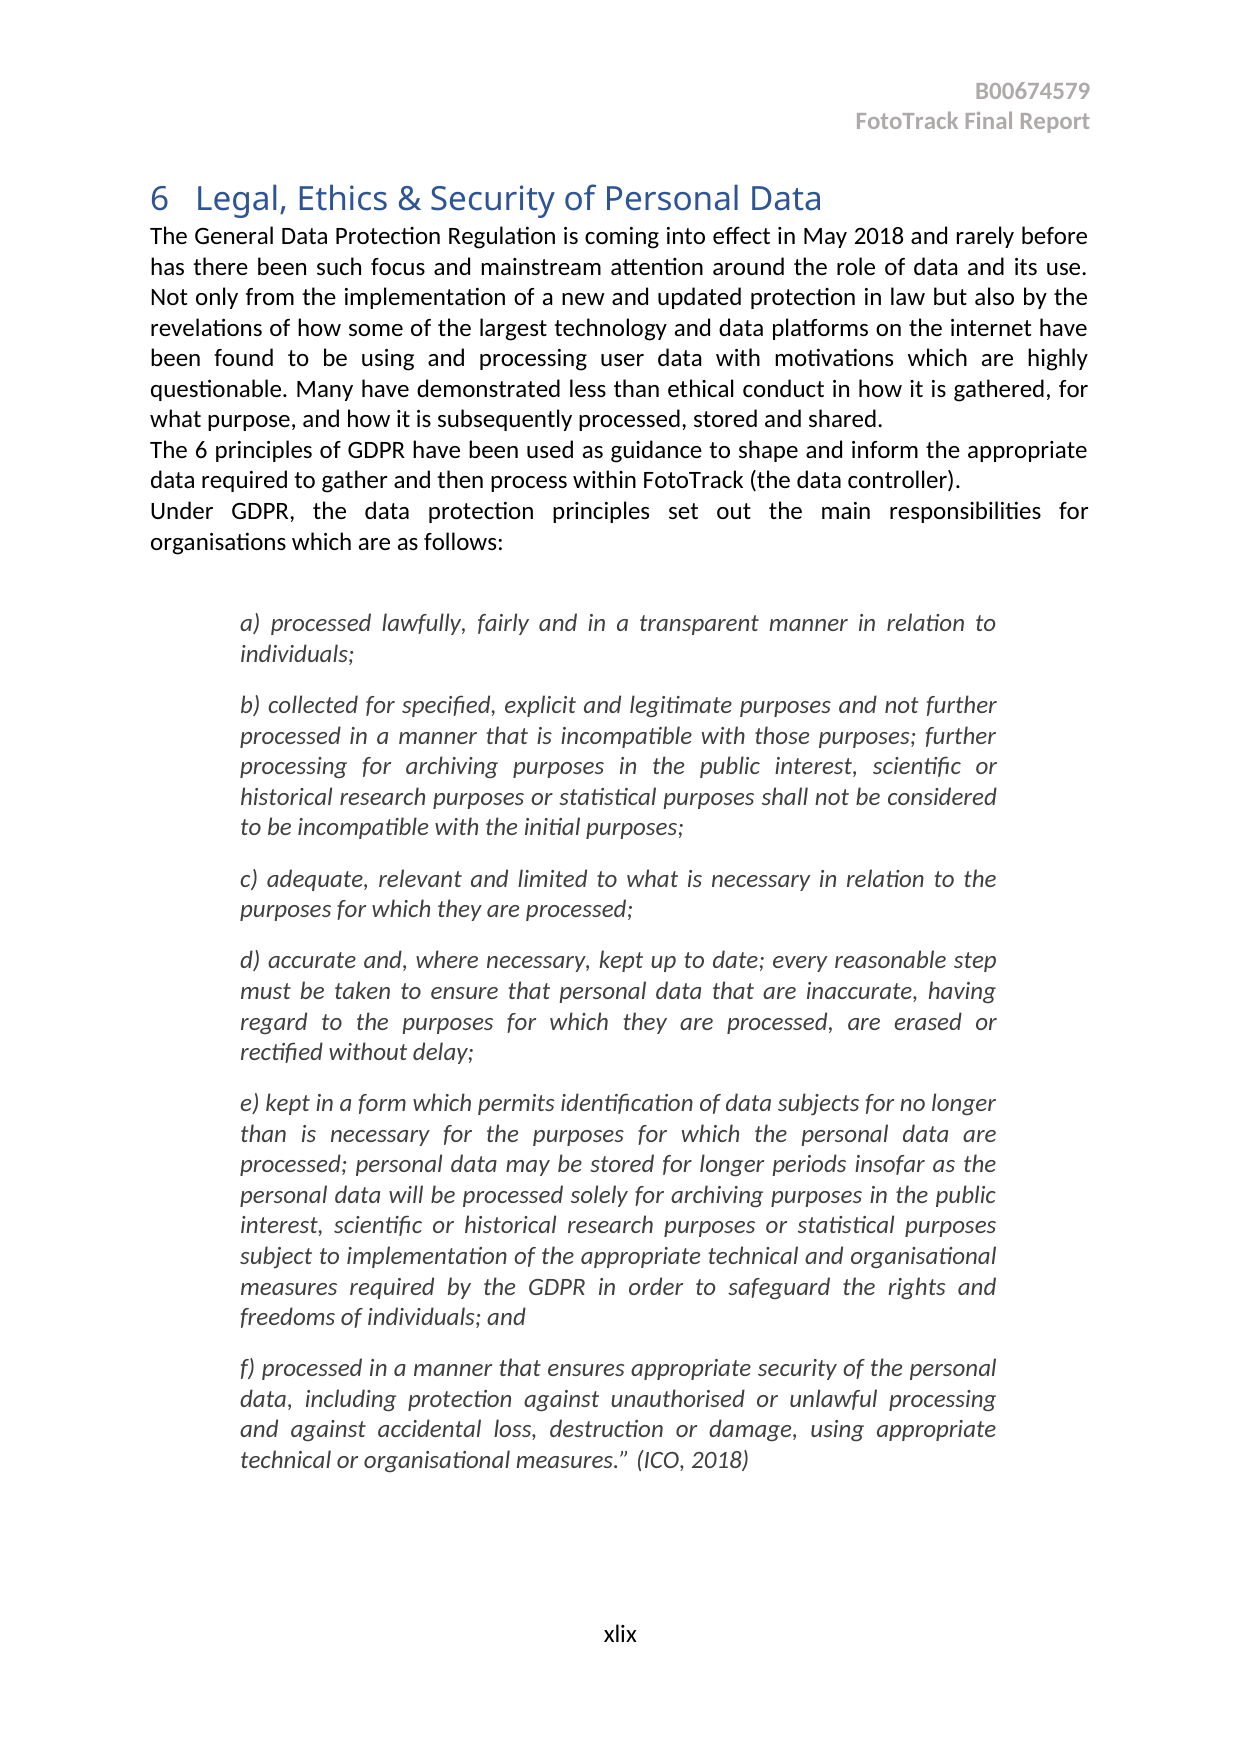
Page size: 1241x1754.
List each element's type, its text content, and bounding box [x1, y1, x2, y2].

text e) kept in a form which permits identification of data subjects for no longer than is necessary for the purposes for which the personal data are processed; personal data may be stored for longer periods insofar as the personal data will be processed solely for archiving purposes in the public interest, scientific or historical research purposes or statistical purposes subject to implementation of the appropriate technical and organisational measures required by the GDPR in order to safeguard the rights and freedoms of individuals; and [240, 1088, 1000, 1332]
text The General Data Protection Regulation is coming into effect in May 2018 and rarely before has there been such focus and mainstream attention around the role of data and its use. Not only from the implementation of a new and updated protection in law but also by the revelations of how some of the largest technology and data platforms on the internet have been found to be using and processing user data with motivations which are highly questionable. Many have demonstrated less than ethical conduct in how it is gathered, for what purpose, and how it is subsequently processed, stored and shared. [150, 220, 1090, 434]
subtitle Legal, Ethics & Security of Personal Data [150, 175, 1090, 220]
text The 6 principles of GDPR have been used as guidance to shape and inform the appropriate data required to gather and then process within FotoTrack (the data controller). [150, 434, 1090, 495]
text a) processed lawfully, fairly and in a transparent manner in relation to individuals; [240, 607, 1000, 668]
text b) collected for specified, explicit and legitimate purposes and not further processed in a manner that is incompatible with those purposes; further processing for archiving purposes in the public interest, scientific or historical research purposes or statistical purposes shall not be considered to be incompatible with the initial purposes; [240, 689, 1000, 842]
text c) adequate, relevant and limited to what is necessary in relation to the purposes for which they are processed; [240, 863, 1000, 924]
text d) accurate and, where necessary, kept up to date; every reasonable step must be taken to ensure that personal data that are inaccurate, having regard to the purposes for which they are processed, are erased or rectified without delay; [240, 945, 1000, 1067]
text Under GDPR, the data protection principles set out the main responsibilities for organisations which are as follows: [150, 495, 1090, 556]
text f) processed in a manner that ensures appropriate security of the personal data, including protection against unauthorised or unlawful processing and against accidental loss, destruction or damage, using appropriate technical or organisational measures.” [240, 1353, 1000, 1475]
